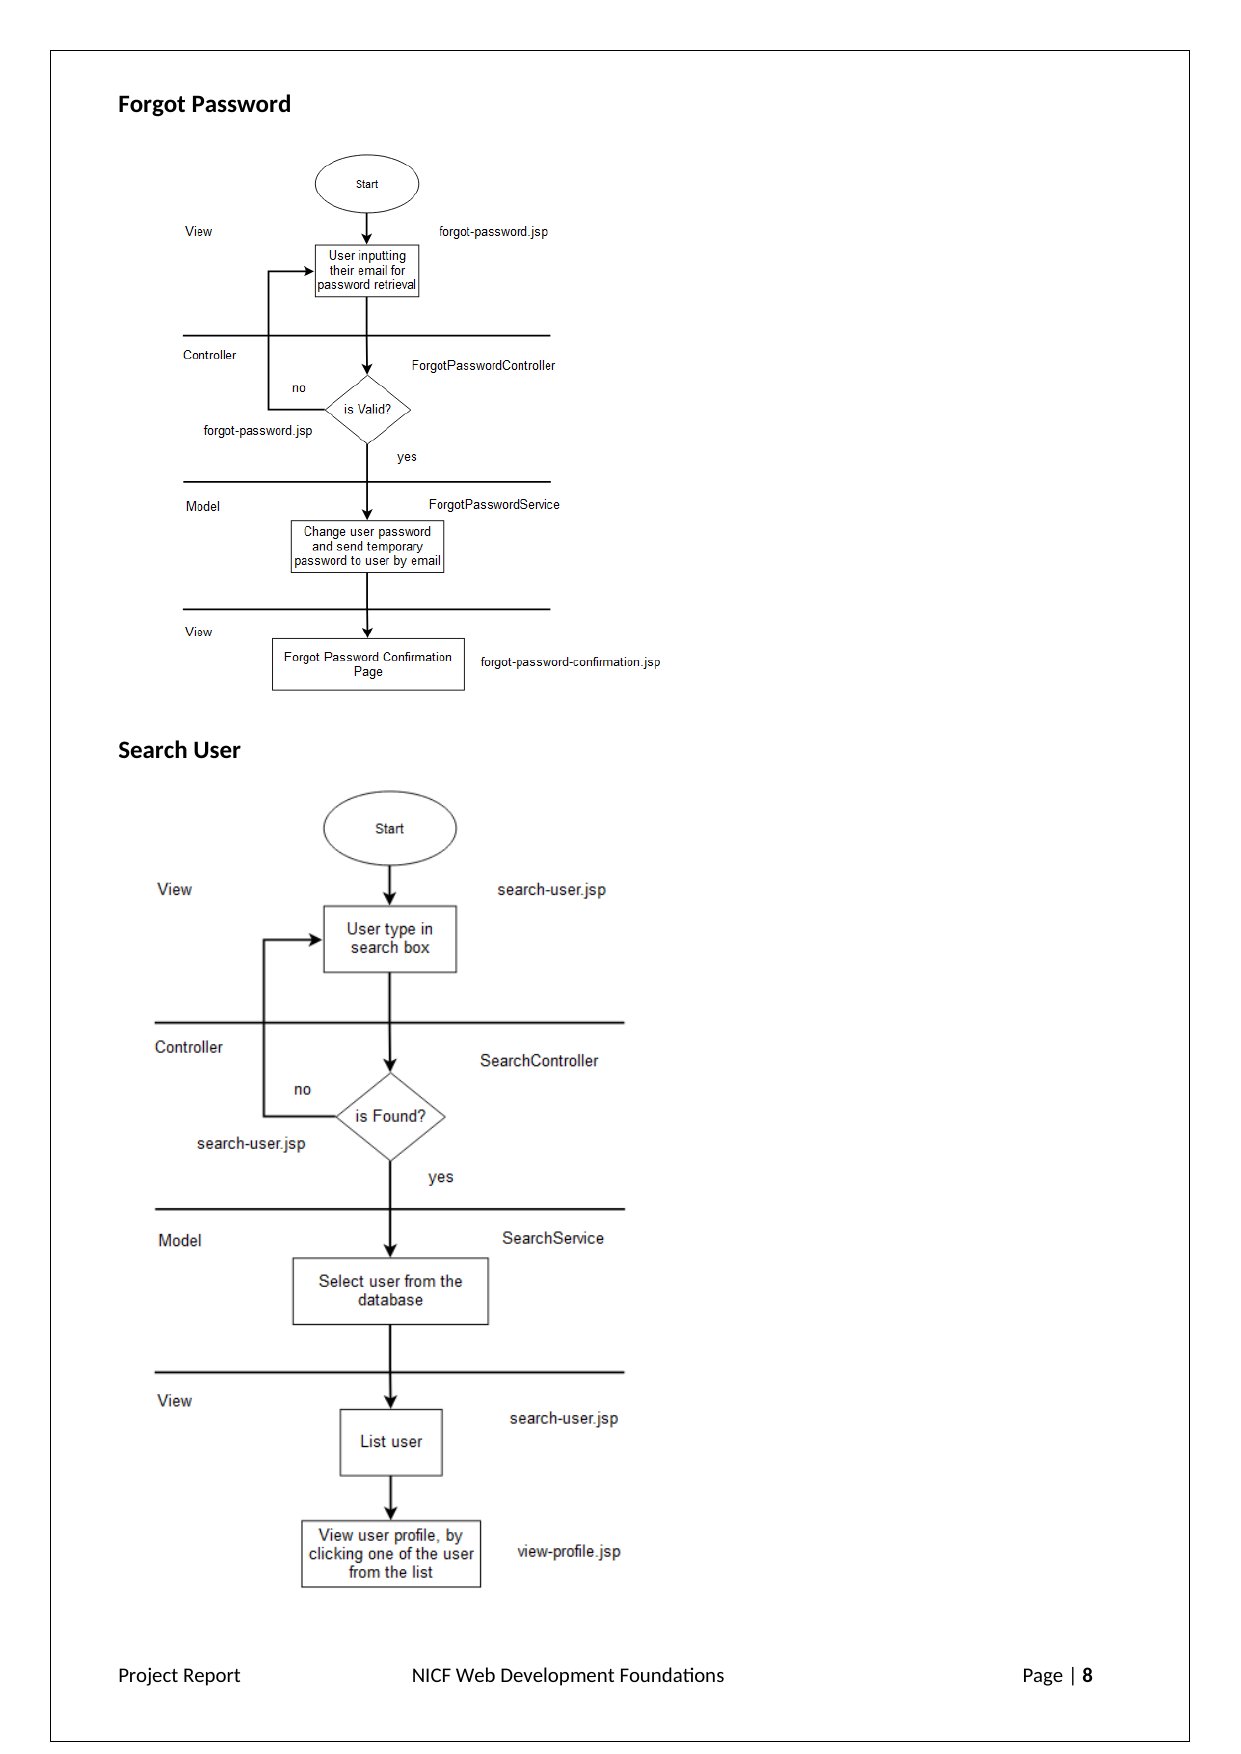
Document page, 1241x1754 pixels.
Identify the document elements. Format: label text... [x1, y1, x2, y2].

text Search User [118, 734, 1122, 765]
text Forgot Password [118, 89, 1122, 119]
picture [118, 783, 682, 1621]
picture [118, 138, 682, 716]
